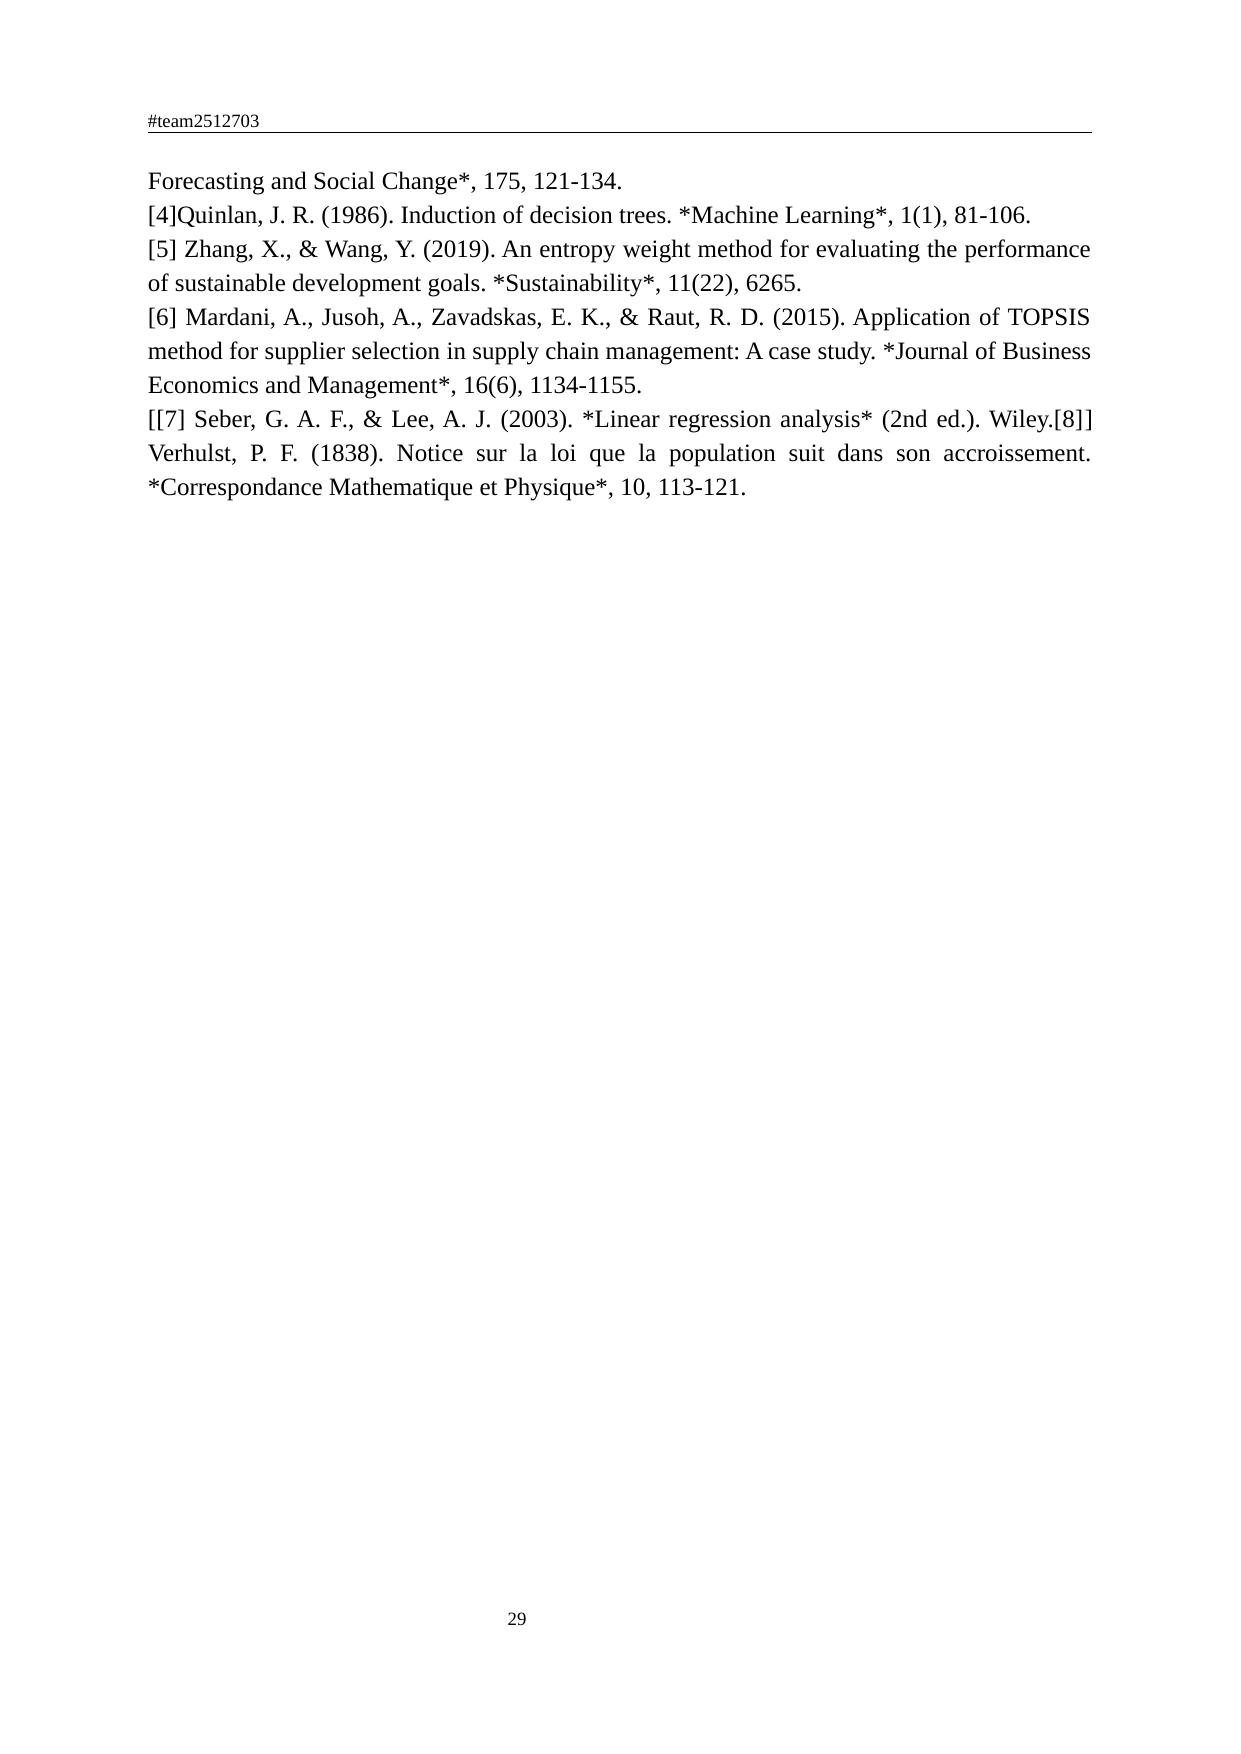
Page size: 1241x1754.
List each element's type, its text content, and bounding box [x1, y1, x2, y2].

text [7] Seber, G. A. F., & Lee, A. J. (2003). *Linear regression analysis* (2nd ed.). Wiley. [148, 402, 1092, 503]
text [6] Mardani, A., Jusoh, A., Zavadskas, E. K., & Raut, R. D. (2015). Application of TOPSIS method for supplier selection in supply chain management: A case study. *Journal of Business Economics and Management*, 16(6), 1134-1155. [148, 300, 1092, 402]
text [148, 164, 1092, 198]
text [5] Zhang, X., & Wang, Y. (2019). An entropy weight method for evaluating the performance of sustainable development goals. *Sustainability*, 11(22), 6265. [148, 232, 1092, 300]
text [4]Quinlan, J. R. (1986). Induction of decision trees. *Machine Learning*, 1(1), 81-106. [148, 198, 1092, 232]
